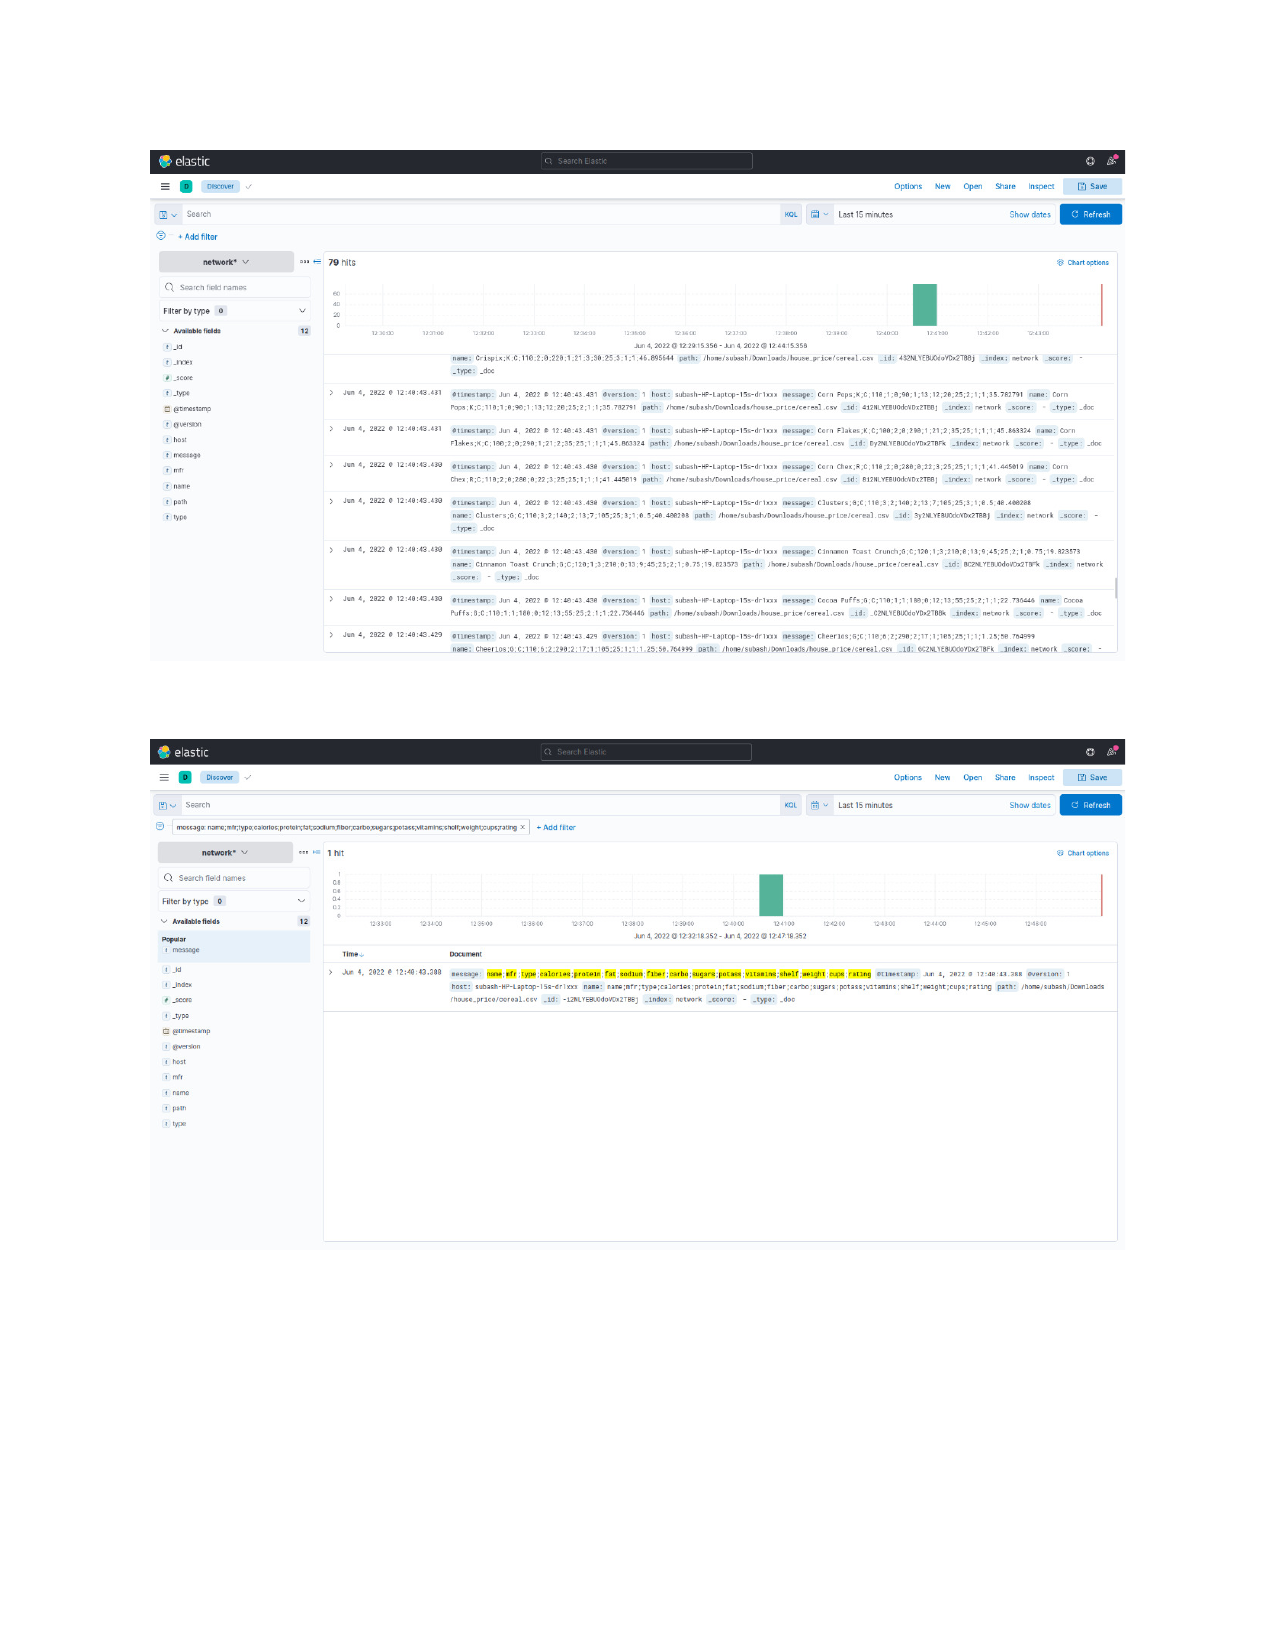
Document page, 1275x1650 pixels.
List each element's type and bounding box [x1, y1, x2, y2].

picture [150, 150, 1125, 661]
picture [150, 739, 1125, 1250]
